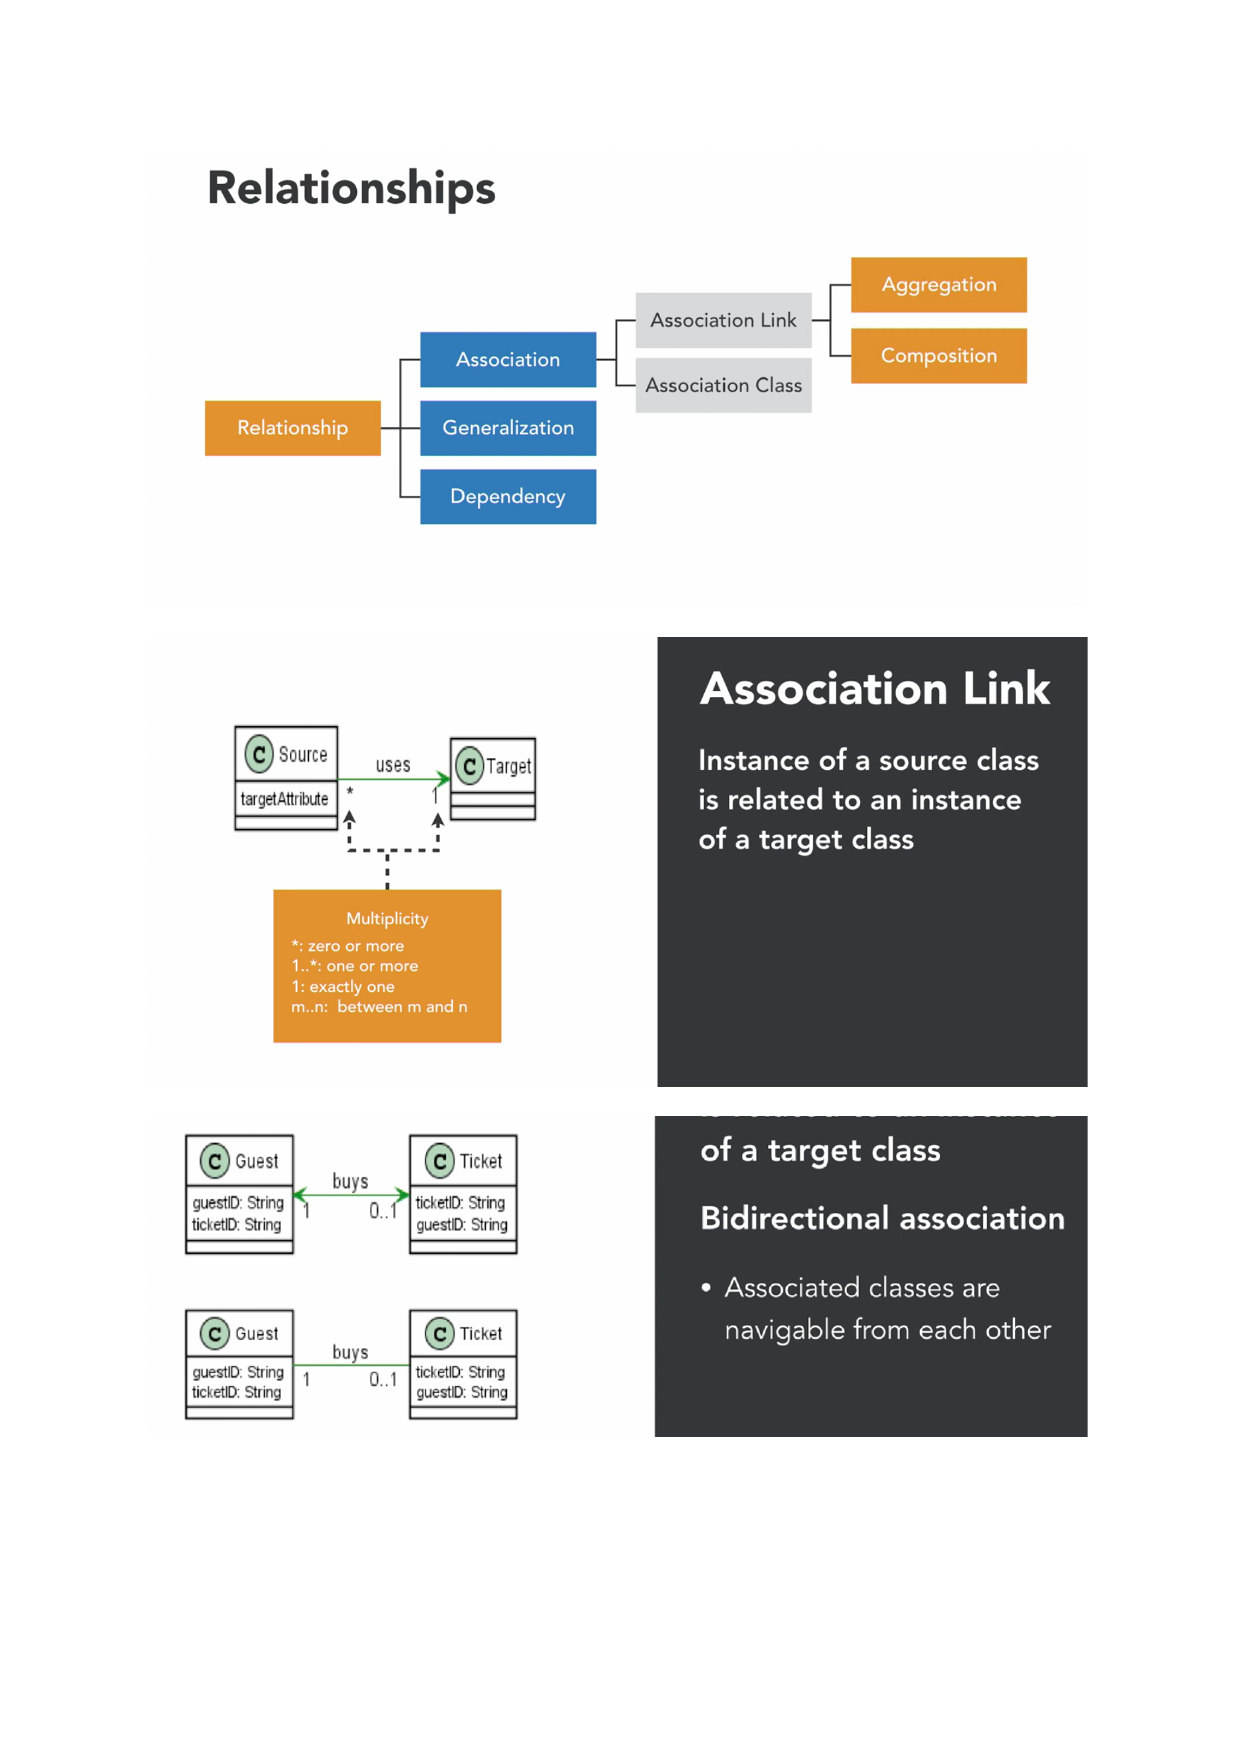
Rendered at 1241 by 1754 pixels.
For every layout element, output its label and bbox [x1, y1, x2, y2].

picture [150, 150, 1088, 607]
picture [150, 637, 1088, 1087]
picture [150, 1116, 1088, 1437]
